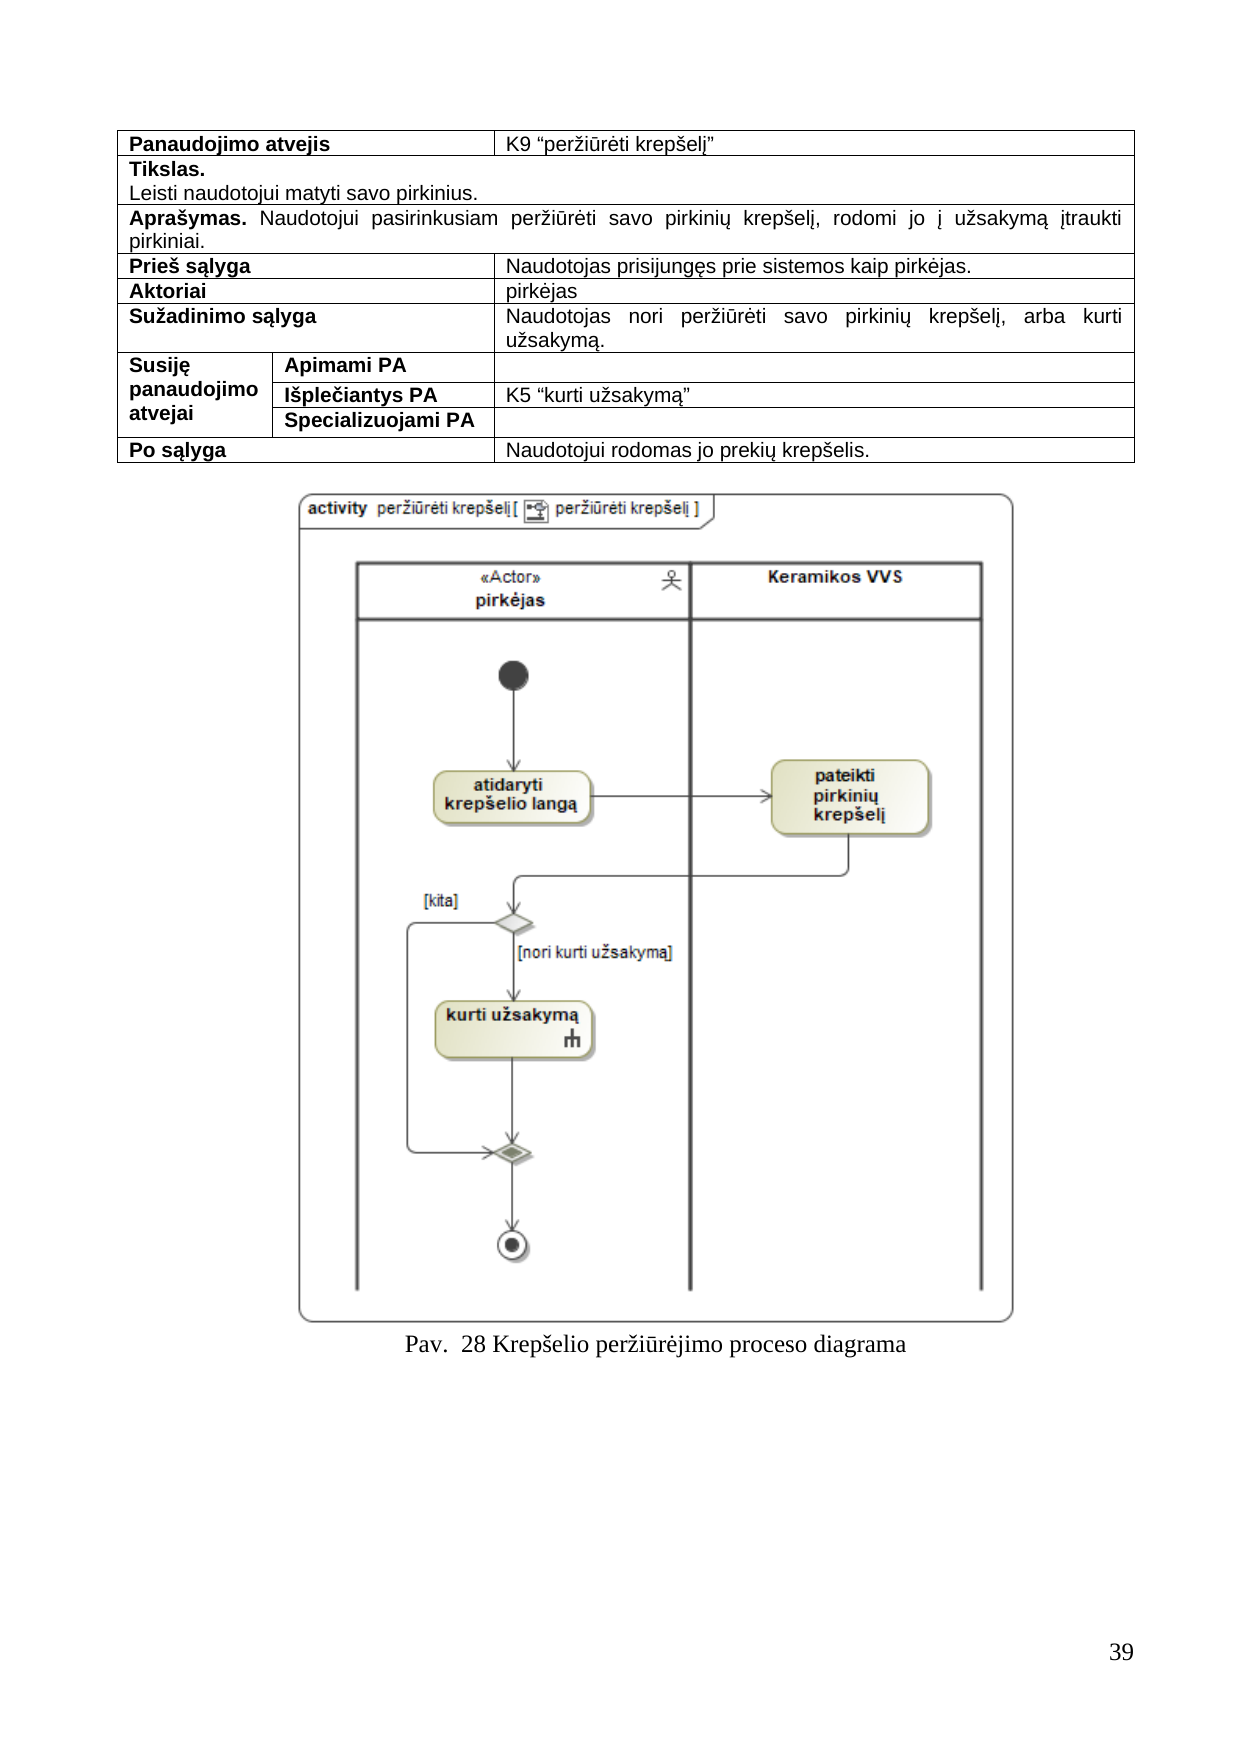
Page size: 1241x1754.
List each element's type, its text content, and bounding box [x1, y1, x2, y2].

table_cell Naudotojas prisijungęs prie sistemos kaip pirkėjas. [495, 254, 1134, 278]
table_cell [495, 408, 1134, 437]
table_cell Po sąlyga [118, 438, 494, 462]
table_header Panaudojimo atvejis [118, 131, 494, 155]
picture [291, 486, 1020, 1329]
table_cell Sužadinimo sąlyga [118, 304, 494, 352]
table_cell Naudotojui rodomas jo prekių krepšelis. [495, 438, 1134, 462]
table_cell pirkėjas [495, 279, 1134, 303]
table_cell [495, 353, 1134, 382]
table_cell K5 “kurti užsakymą” [495, 383, 1134, 407]
table_header K9 “peržiūrėti krepšelį” [495, 131, 1134, 155]
table_cell Apimami PA [273, 353, 494, 382]
table_cell Prieš sąlyga [118, 254, 494, 278]
table_cell Aprašymas. Naudotojui pasirinkusiam peržiūrėti savo pirkinių krepšelį, rodomi jo į užsakymą įtraukti pirkiniai. [118, 205, 1134, 253]
table_cell Aktoriai [118, 279, 494, 303]
table_cell Specializuojami PA [273, 408, 494, 437]
table_cell Išplečiantys PA [273, 383, 494, 407]
table_cell Susiję panaudojimo atvejai [118, 353, 272, 437]
table_cell Tikslas. Leisti naudotojui matyti savo pirkinius. [118, 156, 1134, 204]
table_cell Naudotojas nori peržiūrėti savo pirkinių krepšelį, arba kurti užsakymą. [495, 304, 1134, 352]
